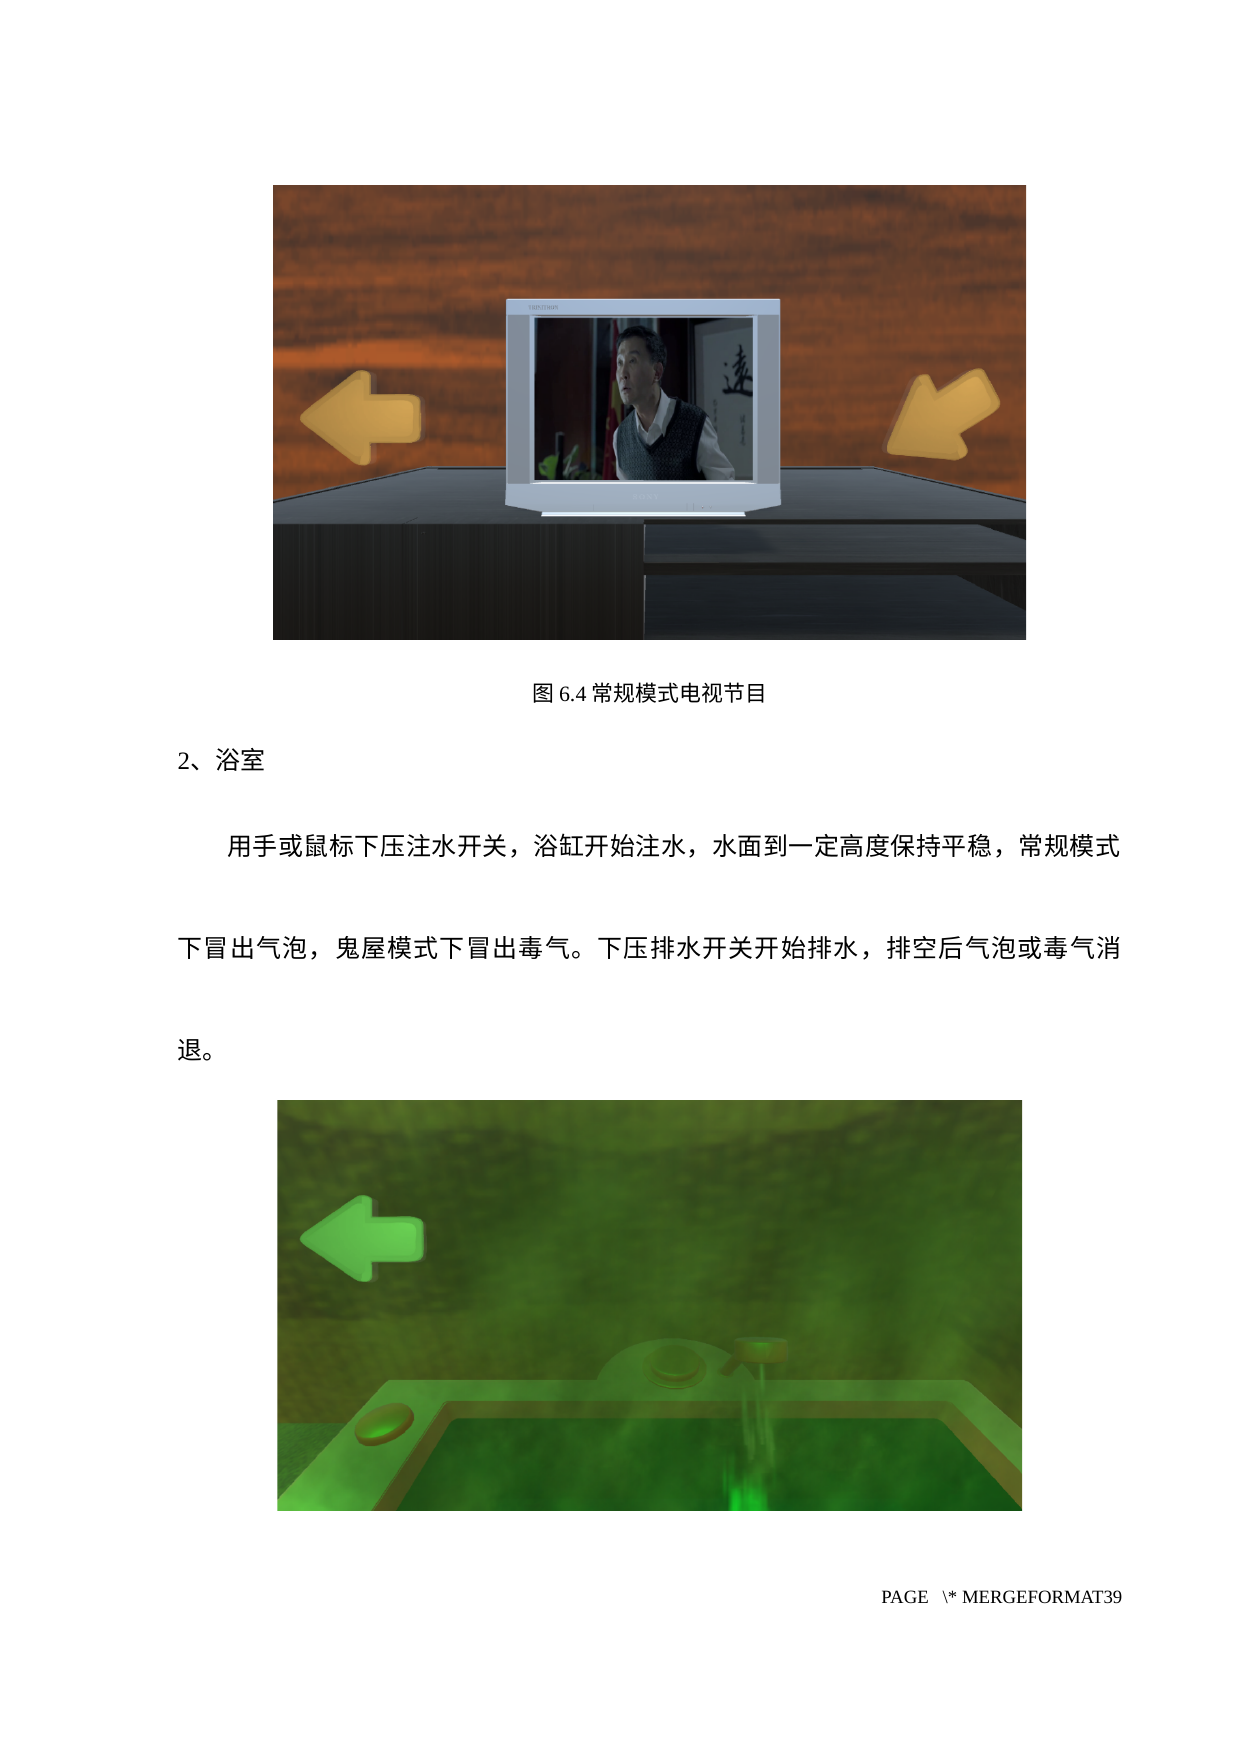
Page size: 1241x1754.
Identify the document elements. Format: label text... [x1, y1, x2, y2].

list 浴室 [177, 725, 1122, 793]
picture [273, 185, 1027, 640]
list 用手或鼠标下压注水开关，浴缸开始注水，水面到一定高度保持平稳，常规模式下冒出气泡，鬼屋模式下冒出毒气。下压排水开关开始排水，排空后气泡或毒气消退。 [177, 811, 1122, 1083]
picture [277, 1100, 1023, 1511]
list 图6.4 常规模式电视节目 [177, 675, 1122, 709]
